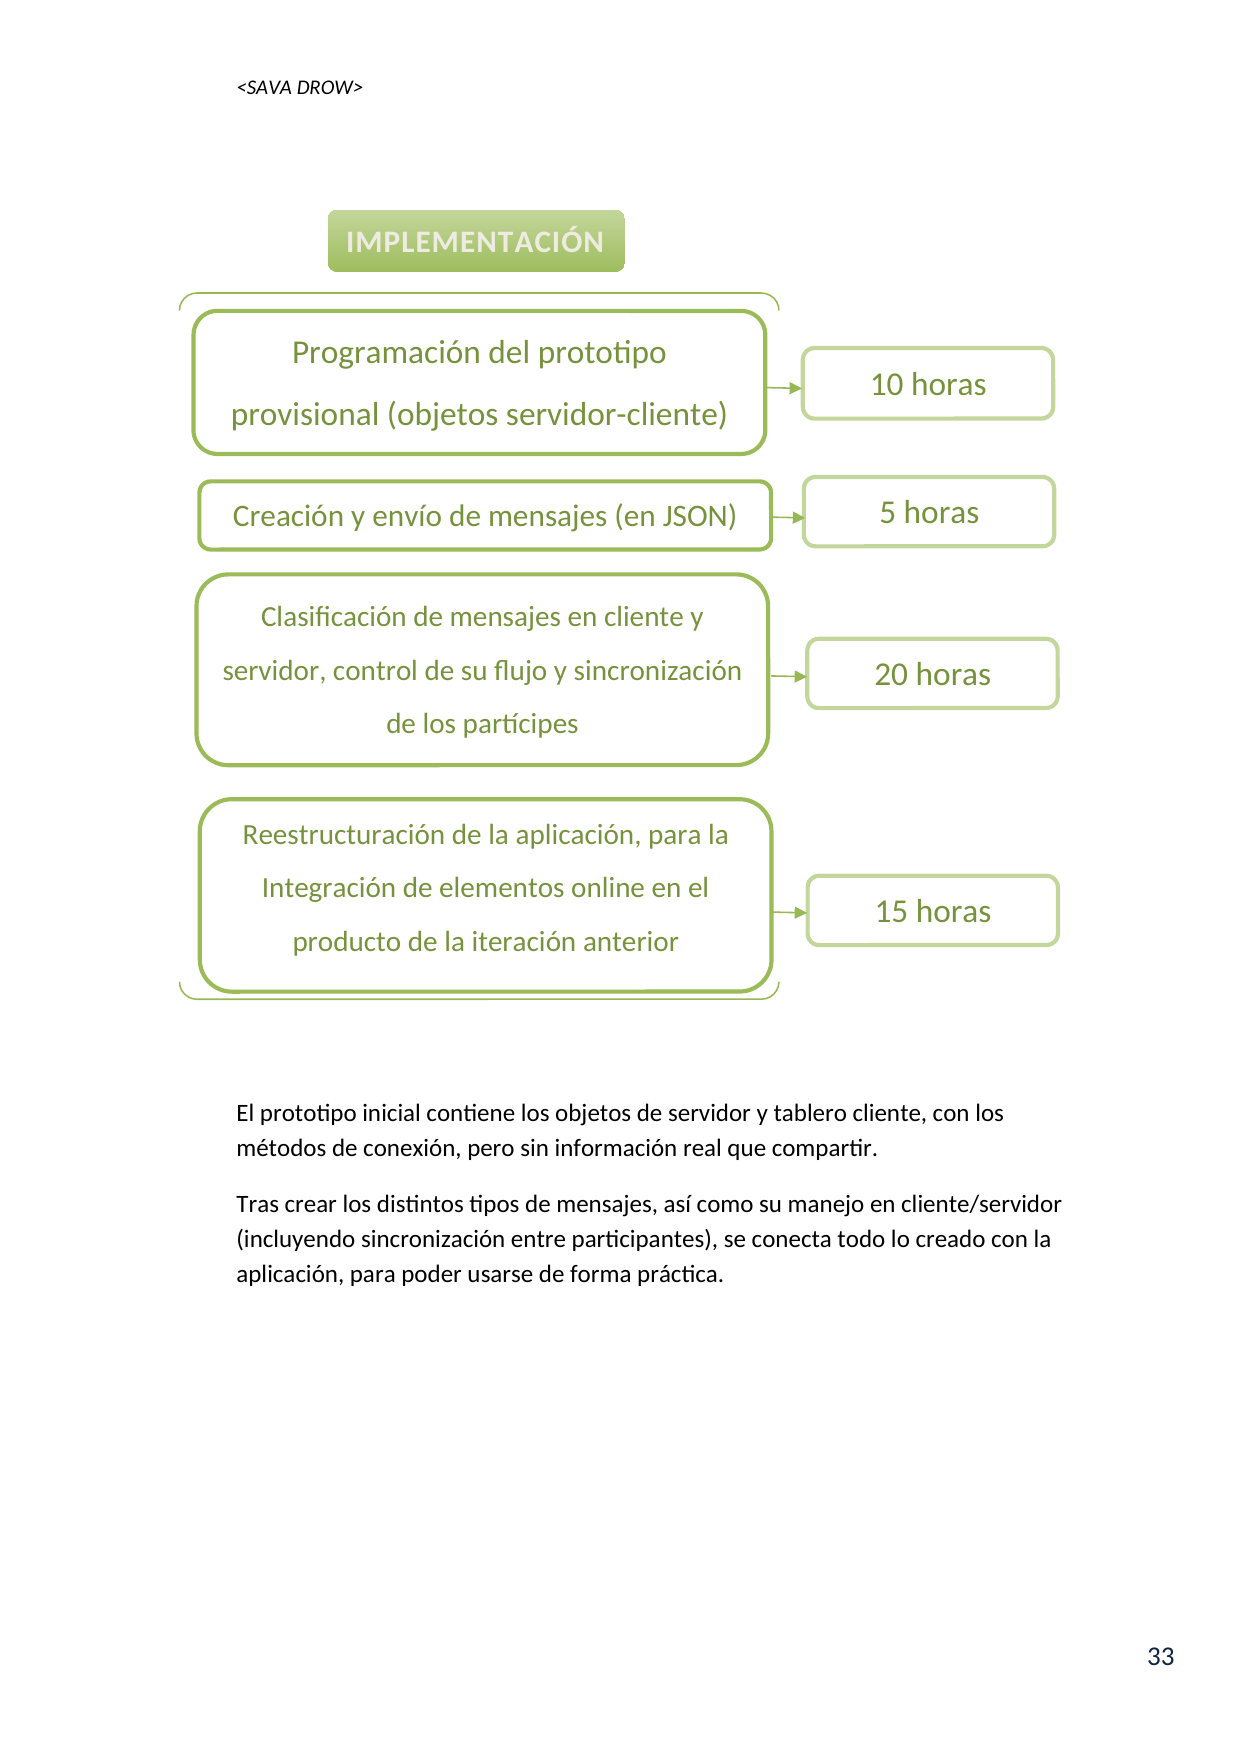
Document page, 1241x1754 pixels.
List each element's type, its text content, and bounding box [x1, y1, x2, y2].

text Tras crear los distintos tipos de mensajes, así como su manejo en cliente/servidor (incluyendo sincronización entre participantes), se conecta todo lo creado con la aplicación, para poder usarse de forma práctica. [236, 1188, 1092, 1288]
text El prototipo inicial contiene los objetos de servidor y tablero cliente, con los métodos de conexión, pero sin información real que compartir. [236, 1097, 1092, 1162]
